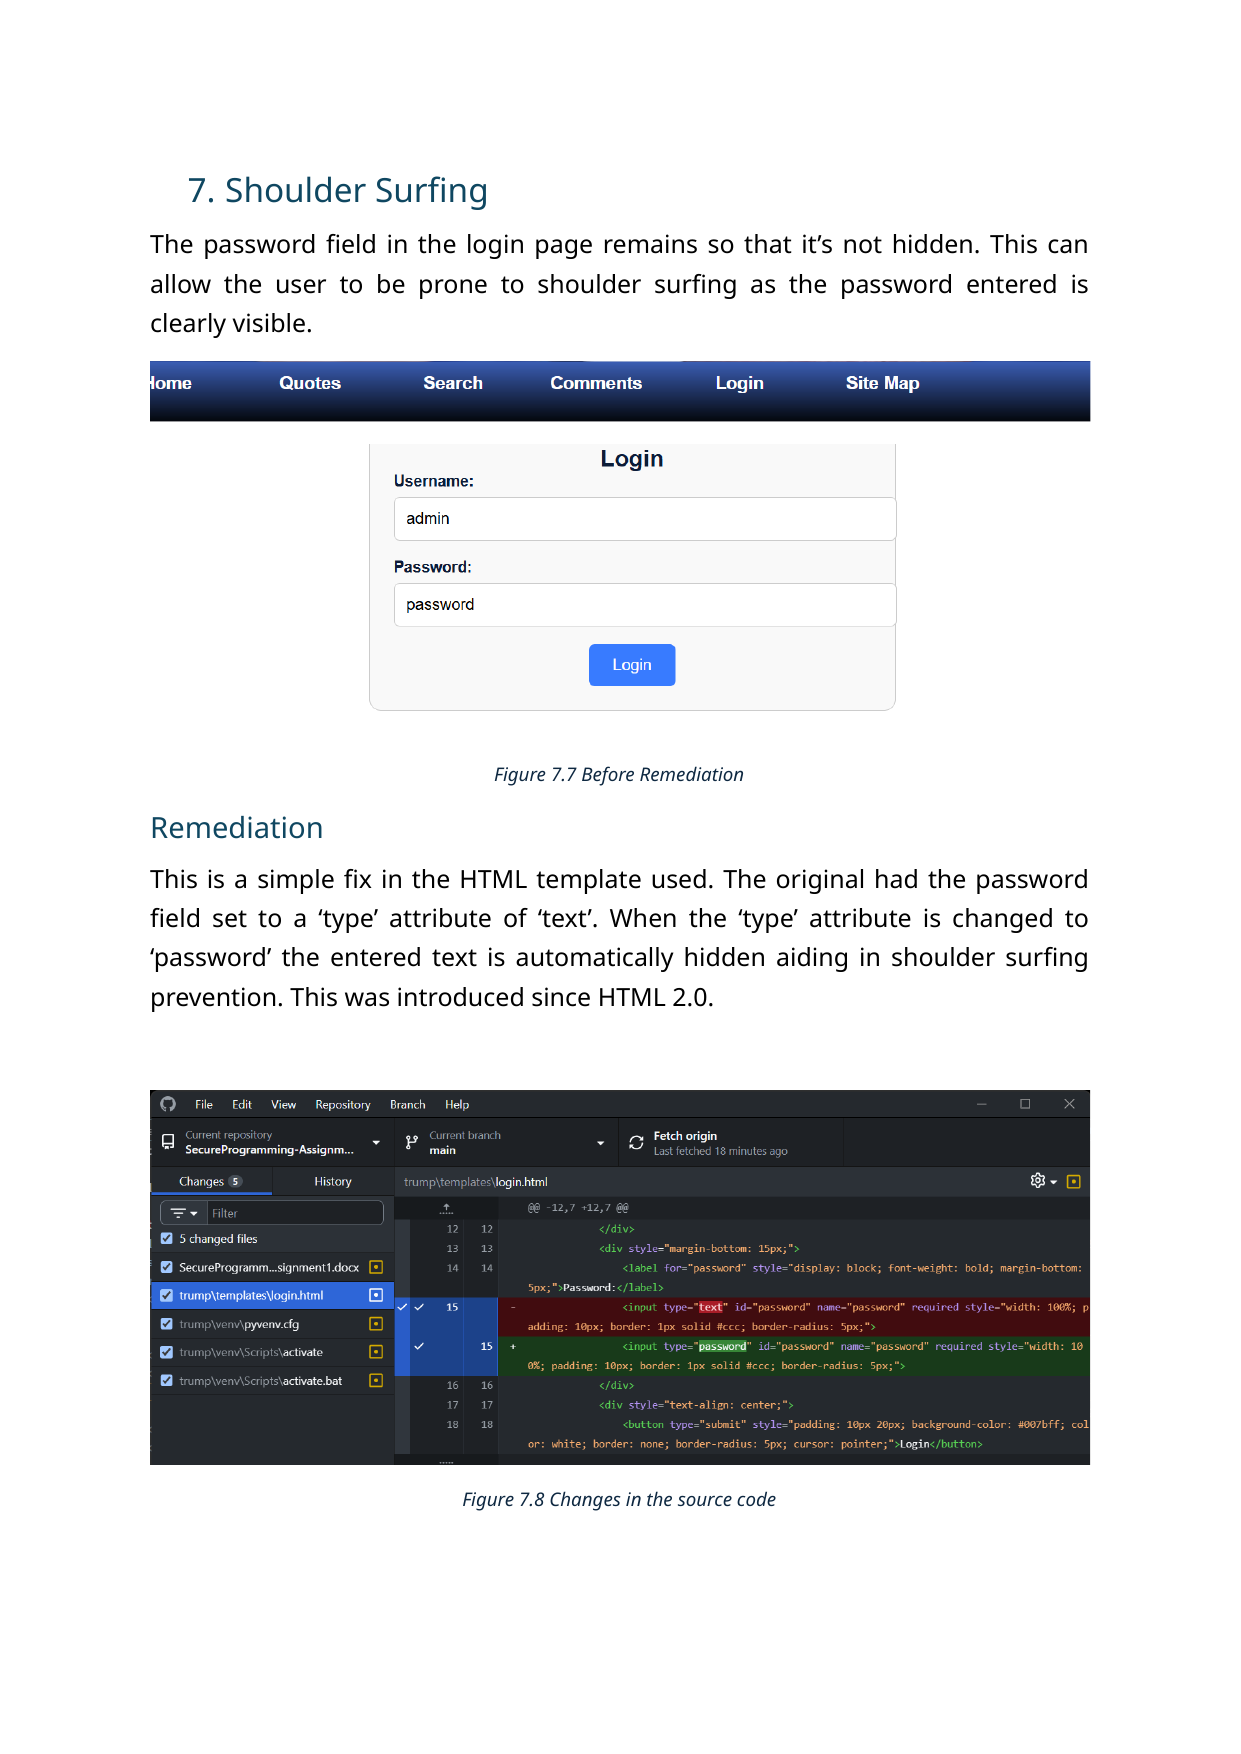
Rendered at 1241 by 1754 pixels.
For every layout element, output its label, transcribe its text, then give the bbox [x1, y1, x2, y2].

subtitle Shoulder Surfing [187, 167, 1090, 212]
picture [150, 1090, 1091, 1465]
picture [150, 361, 1091, 740]
text This is a simple fix in the HTML template used. The original had the password field set to a ‘type’ attribute of ‘text’. When the ‘type’ attribute is changed to ‘password’ the entered text is automatically hidden aiding in shoulder surfing prevention. This was introduced since HTML 2.0. [150, 862, 1090, 1013]
text The password field in the login page remains so that it’s not hidden. This can allow the user to be prone to shoulder surfing as the password entered is clearly visible. [150, 227, 1090, 339]
subtitle Remediation [150, 808, 1090, 847]
